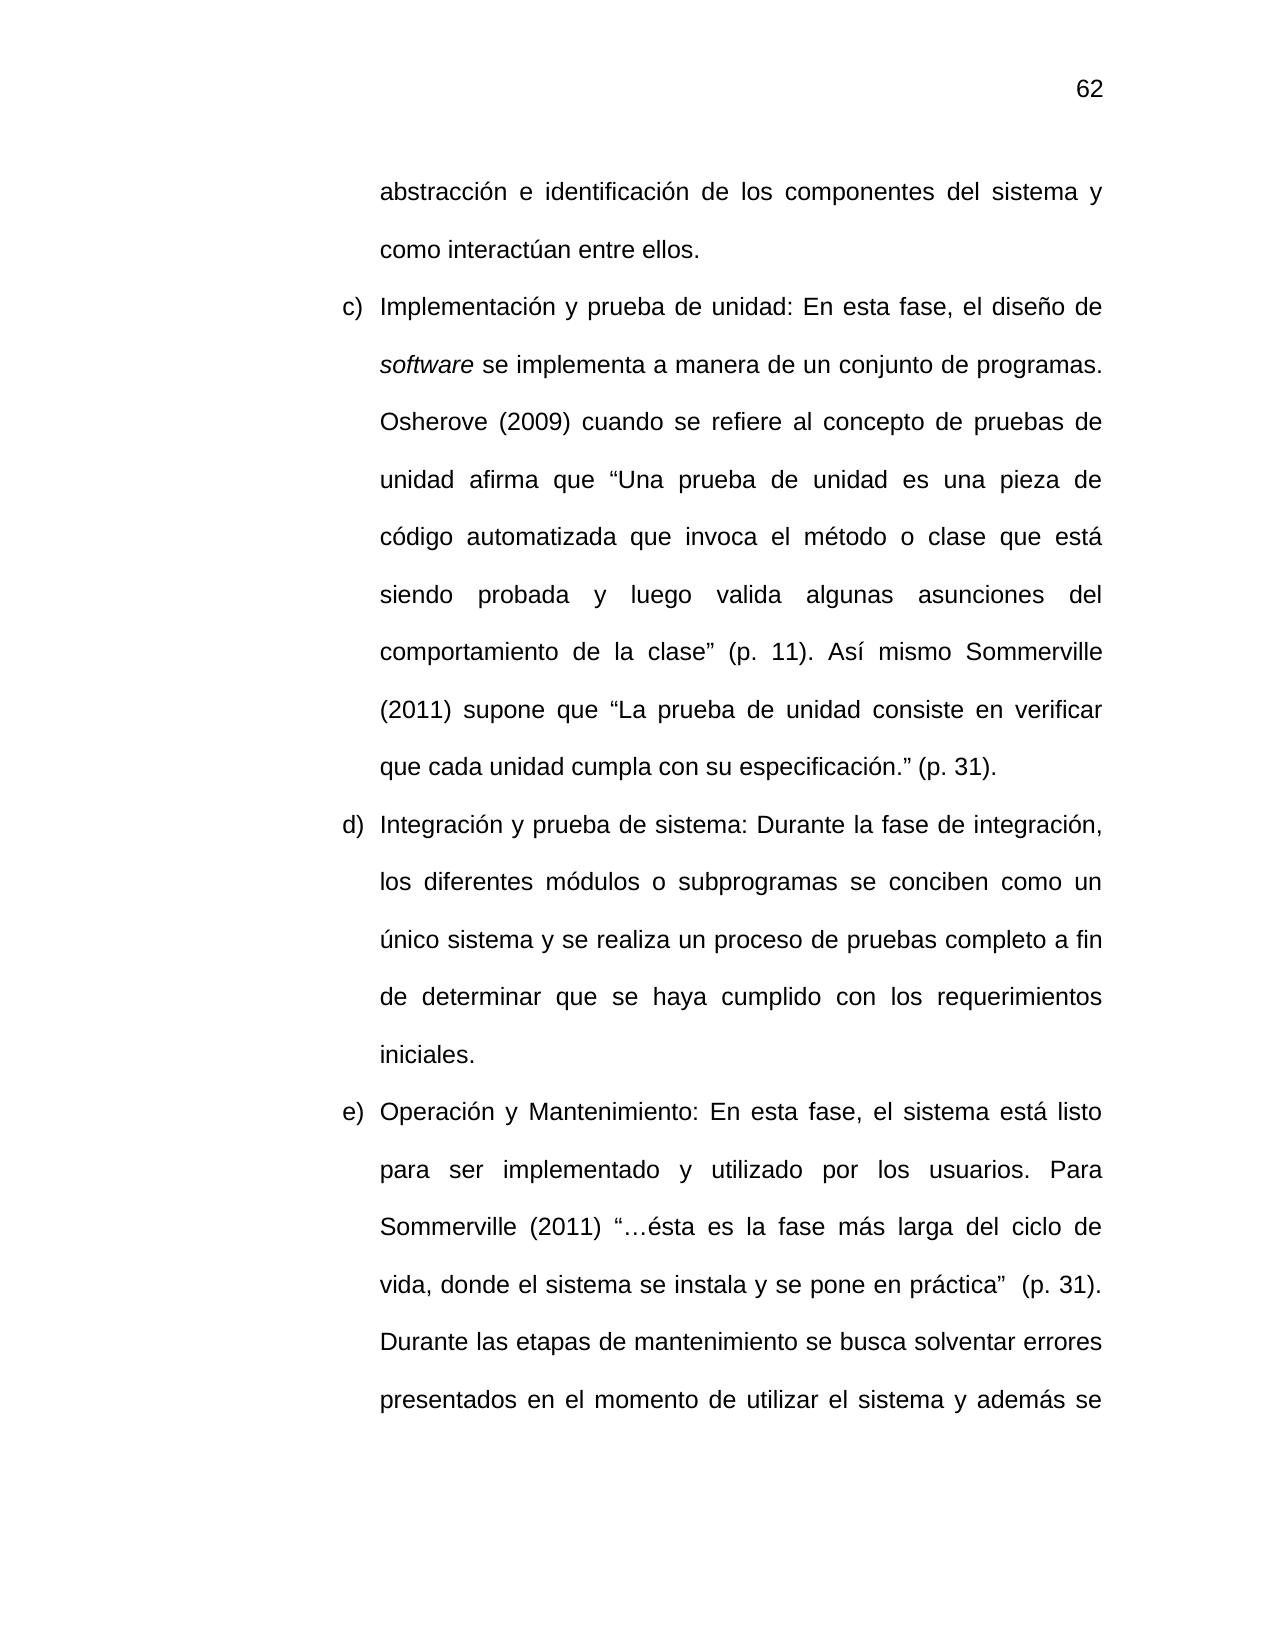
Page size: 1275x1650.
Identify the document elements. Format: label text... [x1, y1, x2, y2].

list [342, 1097, 1104, 1413]
list Implementación y prueba de unidad: En esta fase, el diseño de software se implementa a manera de un conjunto de programas. Osherove (2009) cuando se refiere al concepto de pruebas de unidad afirma que “Una prueba de unidad es una pieza de código automatizada que invoca el método o clase que está siendo probada y luego valida algunas asunciones del comportamiento de la clase” (p. 11). Así mismo Sommerville (2011) supone que “La prueba de unidad consiste en verificar que cada unidad cumpla con su especificación.” (p. 31). [342, 292, 1104, 781]
list Integración y prueba de sistema: Durante la fase de integración, los diferentes módulos o subprogramas se conciben como un único sistema y se realiza un proceso de pruebas completo a fin de determinar que se haya cumplido con los requerimientos iniciales. [342, 810, 1104, 1068]
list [342, 177, 1104, 263]
